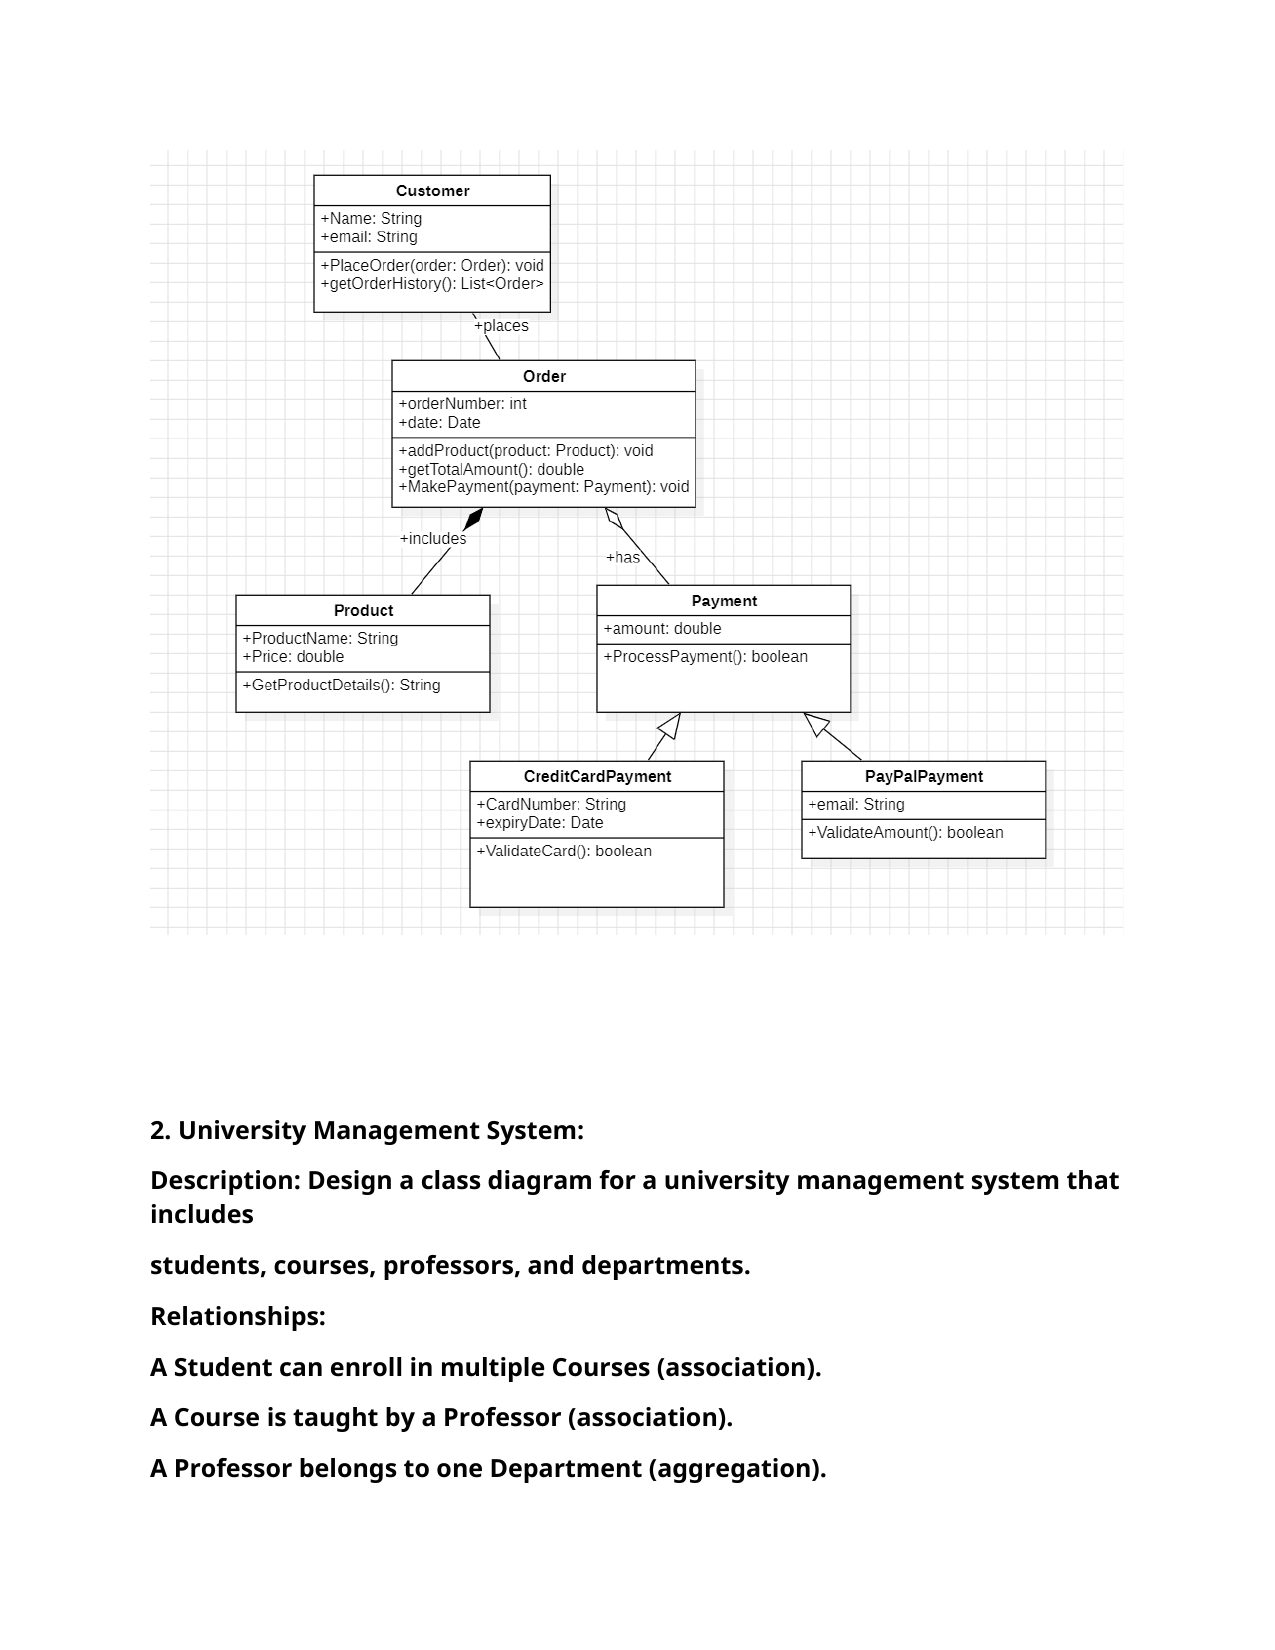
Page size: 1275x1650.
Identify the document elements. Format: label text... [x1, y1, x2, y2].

text 2. University Management System: [150, 1112, 1125, 1146]
picture [150, 150, 1124, 935]
text A Professor belongs to one Department (aggregation). [150, 1451, 1125, 1485]
text Description: Design a class diagram for a university management system that includes [150, 1163, 1125, 1231]
text A Student can enroll in multiple Courses (association). [150, 1349, 1125, 1383]
text students, courses, professors, and departments. [150, 1248, 1125, 1282]
text A Course is taught by a Professor (association). [150, 1400, 1125, 1434]
text Relationships: [150, 1298, 1125, 1333]
